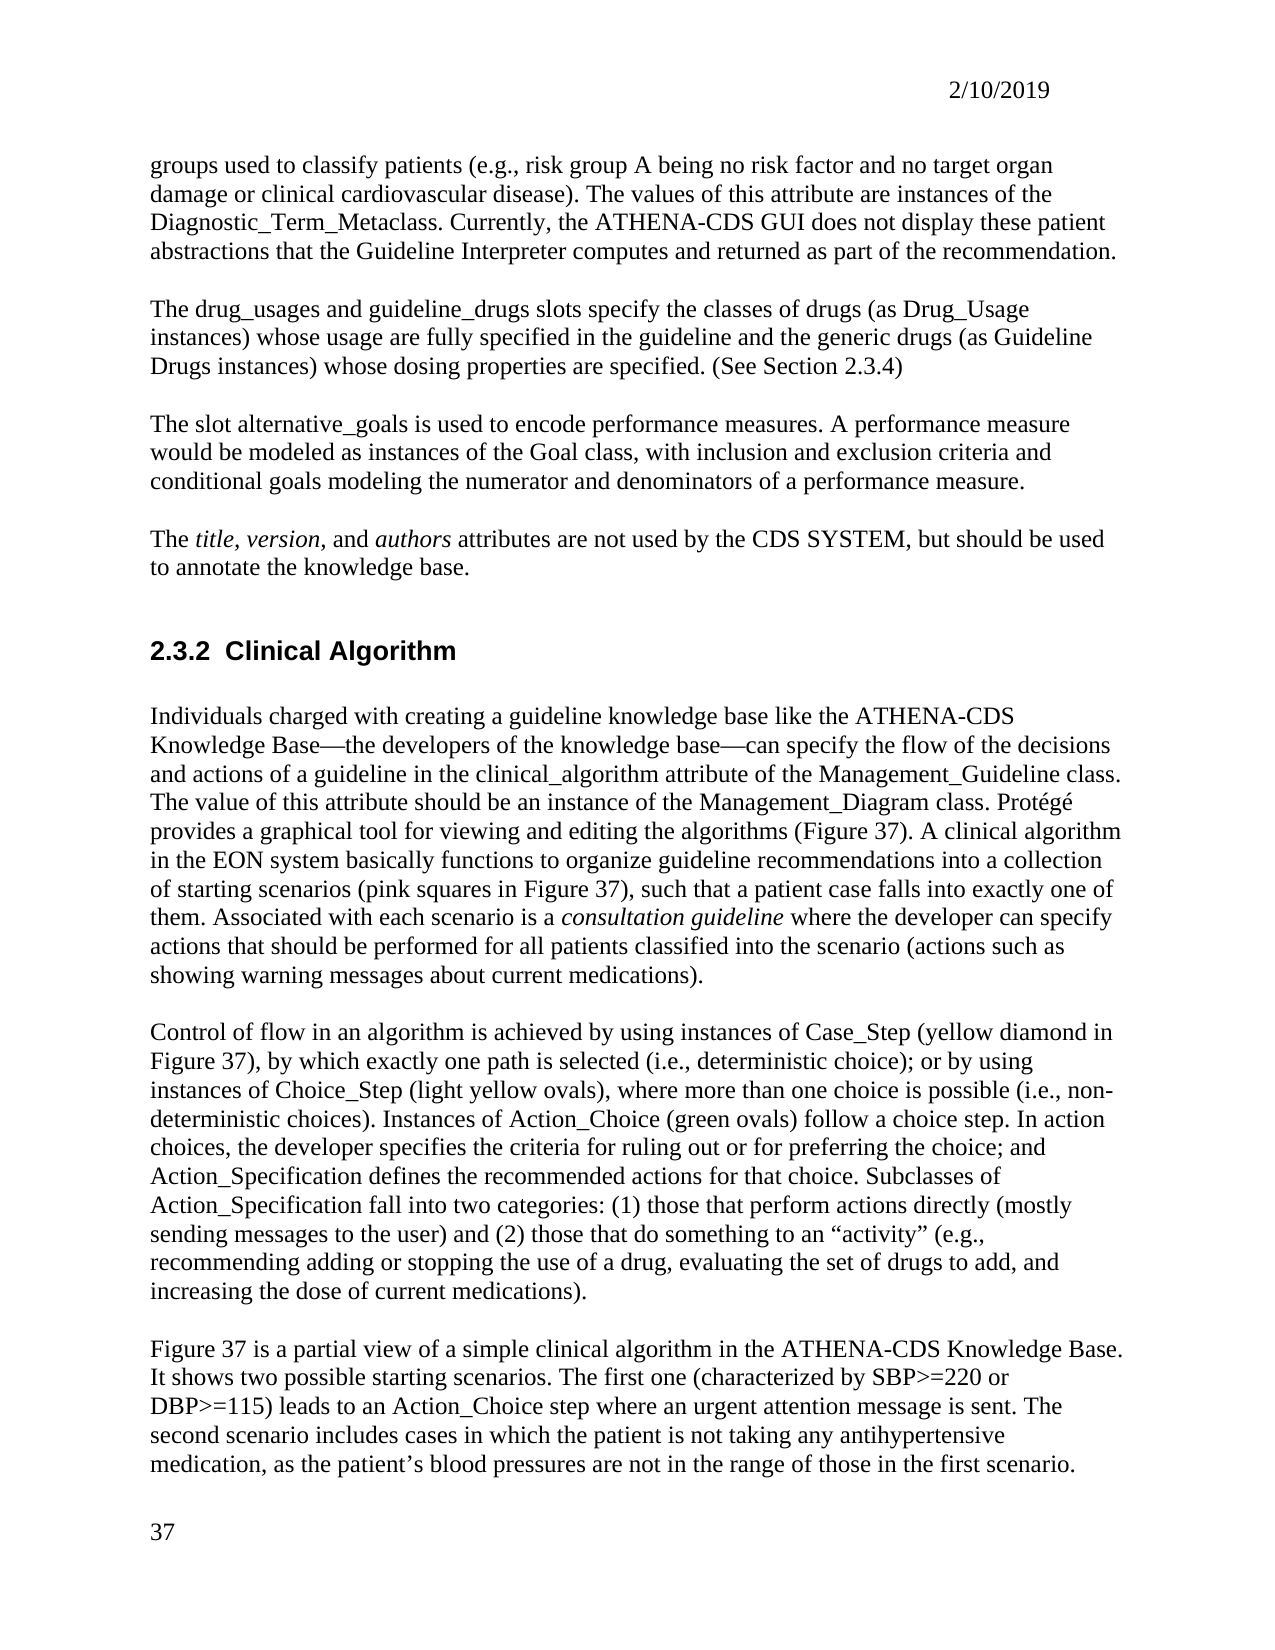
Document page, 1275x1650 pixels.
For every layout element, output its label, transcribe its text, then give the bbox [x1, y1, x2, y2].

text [150, 1334, 1125, 1477]
text The drug_usages and guideline_drugs slots specify the classes of drugs (as Drug_Usage instances) whose usage are fully specified in the guideline and the generic drugs (as Guideline Drugs instances) whose dosing properties are specified. (See Section 2.3.4) [150, 294, 1125, 380]
text The title, version, and authors attributes are not used by the CDS SYSTEM, but should be used to annotate the knowledge base. [150, 524, 1125, 581]
text Individuals charged with creating a guideline knowledge base like the ATHENA-CDS Knowledge Base—the developers of the knowledge base—can specify the flow of the decisions and actions of a guideline in the clinical_algorithm attribute of the Management_Guideline class. The value of this attribute should be an instance of the Management_Diagram class. Protégé provides a graphical tool for viewing and editing the algorithms (Figure 37). A clinical algorithm in the EON system basically functions to organize guideline recommendations into a collection of starting scenarios (pink squares in Figure 37), such that a patient case falls into exactly one of them. Associated with each scenario is a consultation guideline where the developer can specify actions that should be performed for all patients classified into the scenario (actions such as showing warning messages about current medications). [150, 701, 1125, 989]
subtitle Clinical Algorithm [150, 635, 1125, 666]
text The slot alternative_goals is used to encode performance measures. A performance measure would be modeled as instances of the Goal class, with inclusion and exclusion criteria and conditional goals modeling the numerator and denominators of a performance measure. [150, 409, 1125, 495]
text Control of flow in an algorithm is achieved by using instances of Case_Step (yellow diamond in Figure 37), by which exactly one path is selected (i.e., deterministic choice); or by using instances of Choice_Step (light yellow ovals), where more than one choice is possible (i.e., non-deterministic choices). Instances of Action_Choice (green ovals) follow a choice step. In action choices, the developer specifies the criteria for ruling out or for preferring the choice; and Action_Specification defines the recommended actions for that choice. Subclasses of Action_Specification fall into two categories: (1) those that perform actions directly (mostly sending messages to the user) and (2) those that do something to an “activity” (e.g., recommending adding or stopping the use of a drug, evaluating the set of drugs to add, and increasing the dose of current medications). [150, 1017, 1125, 1305]
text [150, 150, 1125, 265]
